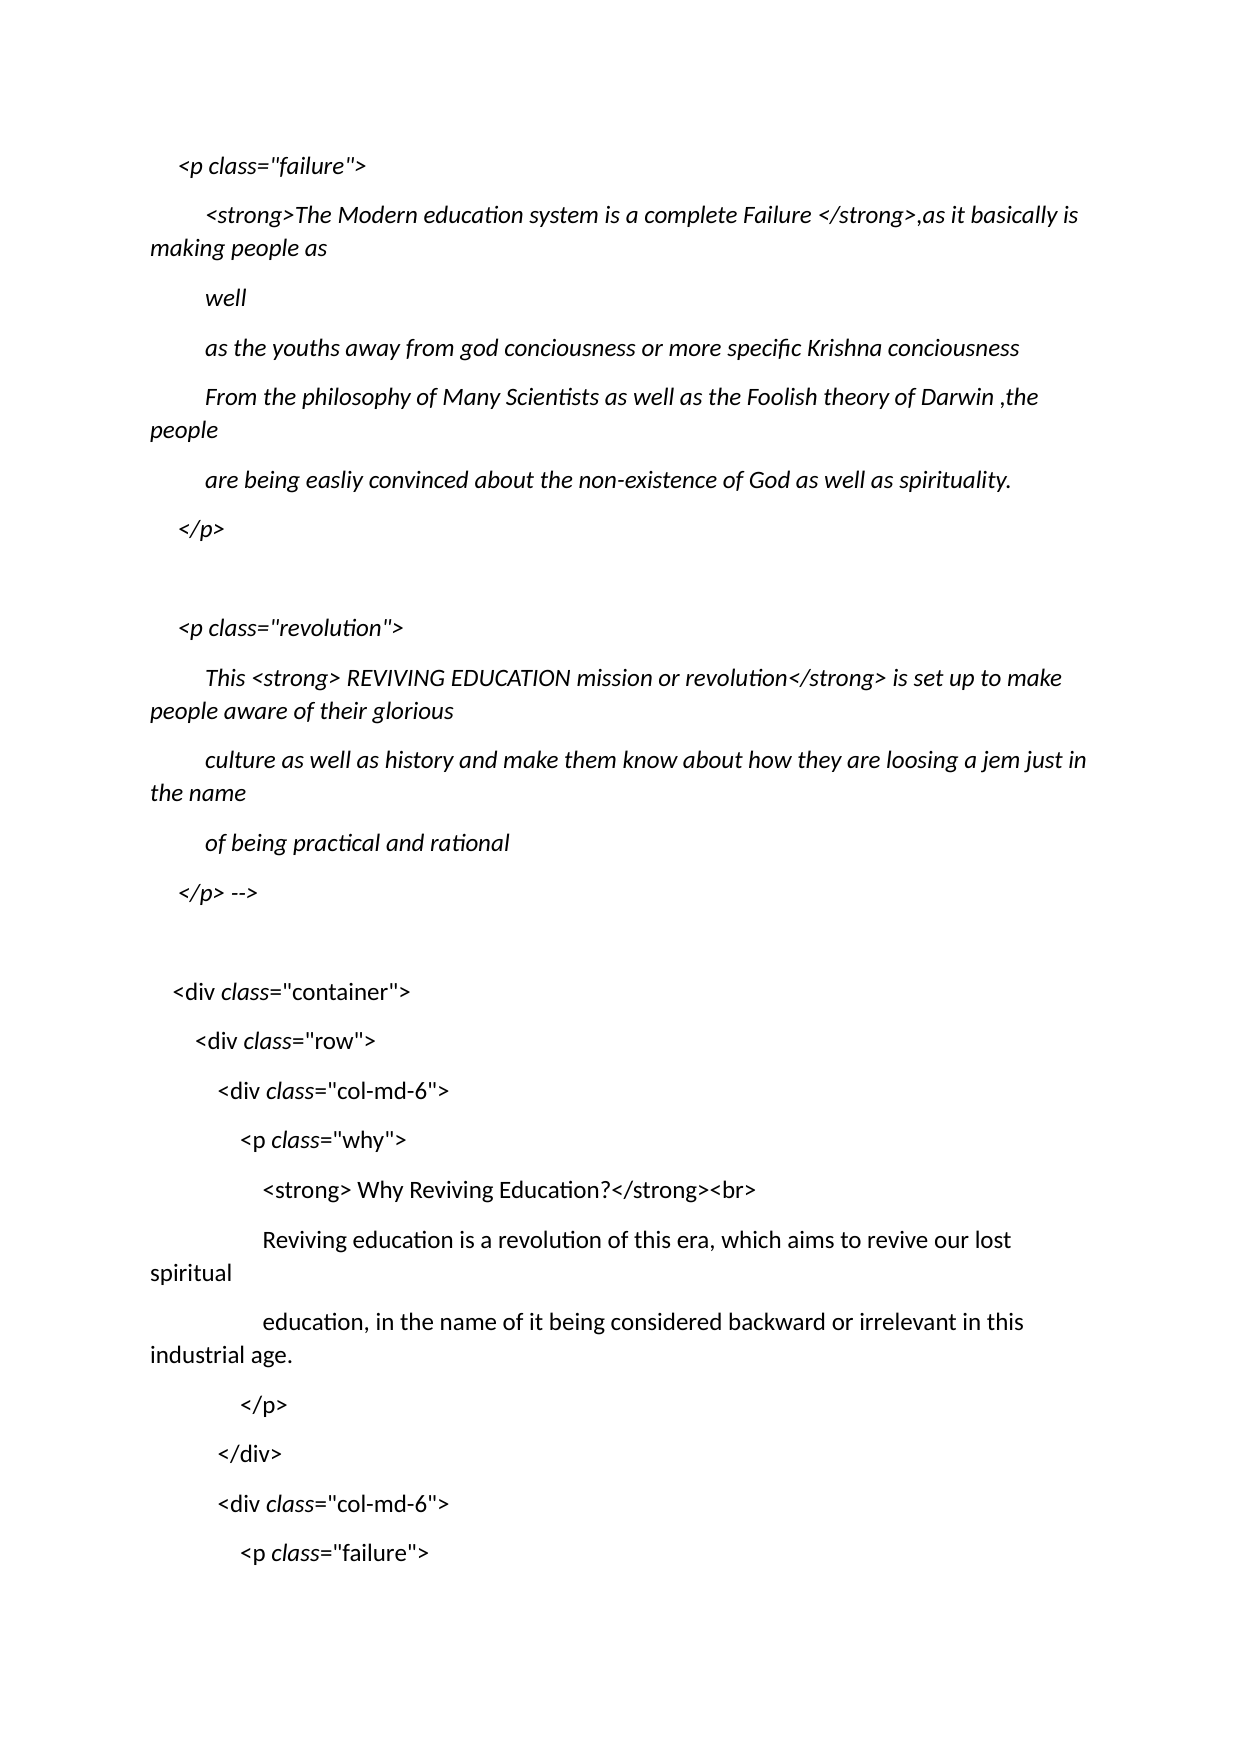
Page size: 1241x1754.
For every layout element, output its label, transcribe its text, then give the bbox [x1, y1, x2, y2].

text <div class="row"> [150, 1025, 1090, 1056]
text <div class="col-md-6"> [150, 1075, 1090, 1106]
text <div class="container"> [150, 976, 1090, 1006]
text <p class="failure"> [150, 150, 1090, 181]
text </p> [150, 513, 1090, 544]
text well [150, 282, 1090, 313]
text </div> [150, 1438, 1090, 1469]
text as the youths away from god conciousness or more specific Krishna conciousness [150, 332, 1090, 362]
text education, in the name of it being considered backward or irrelevant in this industrial age. [150, 1306, 1090, 1370]
text culture as well as history and make them know about how they are loosing a jem just in the name [150, 744, 1090, 808]
text </p> [150, 1389, 1090, 1419]
text of being practical and rational [150, 827, 1090, 858]
text Reviving education is a revolution of this era, which aims to revive our lost spiritual [150, 1224, 1090, 1287]
text <div class="col-md-6"> [150, 1488, 1090, 1518]
text <p class="revolution"> [150, 612, 1090, 643]
text <p class="failure"> [150, 1537, 1090, 1568]
text This <strong> REVIVING EDUCATION mission or revolution</strong> is set up to make people aware of their glorious [150, 662, 1090, 726]
text From the philosophy of Many Scientists as well as the Foolish theory of Darwin ,the people [150, 381, 1090, 445]
text are being easliy convinced about the non-existence of God as well as spirituality. [150, 464, 1090, 494]
text <strong>The Modern education system is a complete Failure </strong>,as it basically is making people as [150, 199, 1090, 263]
text <strong> Why Reviving Education?</strong><br> [150, 1174, 1090, 1205]
text <p class="why"> [150, 1124, 1090, 1155]
text </p> --> [150, 877, 1090, 907]
